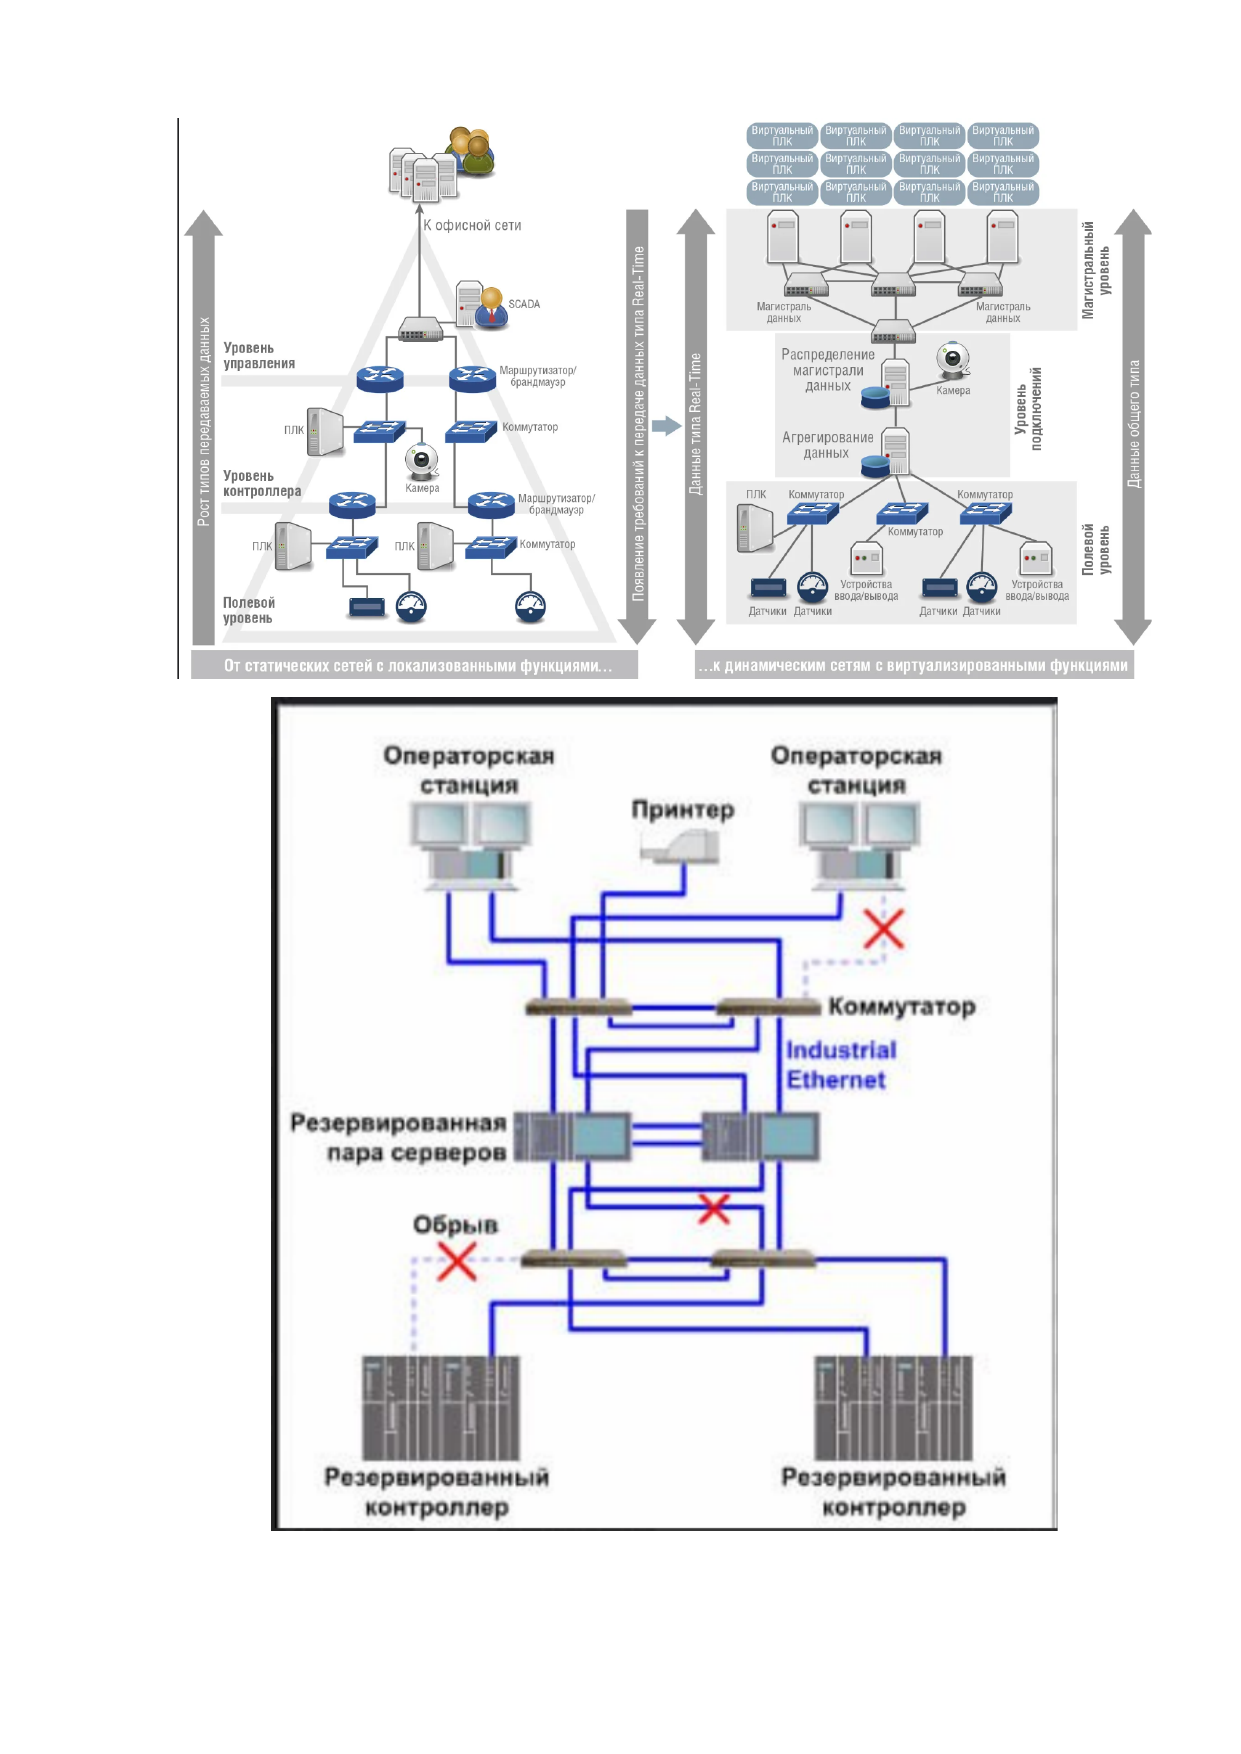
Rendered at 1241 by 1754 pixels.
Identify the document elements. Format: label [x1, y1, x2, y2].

picture [271, 697, 1058, 1531]
picture [177, 118, 1152, 679]
